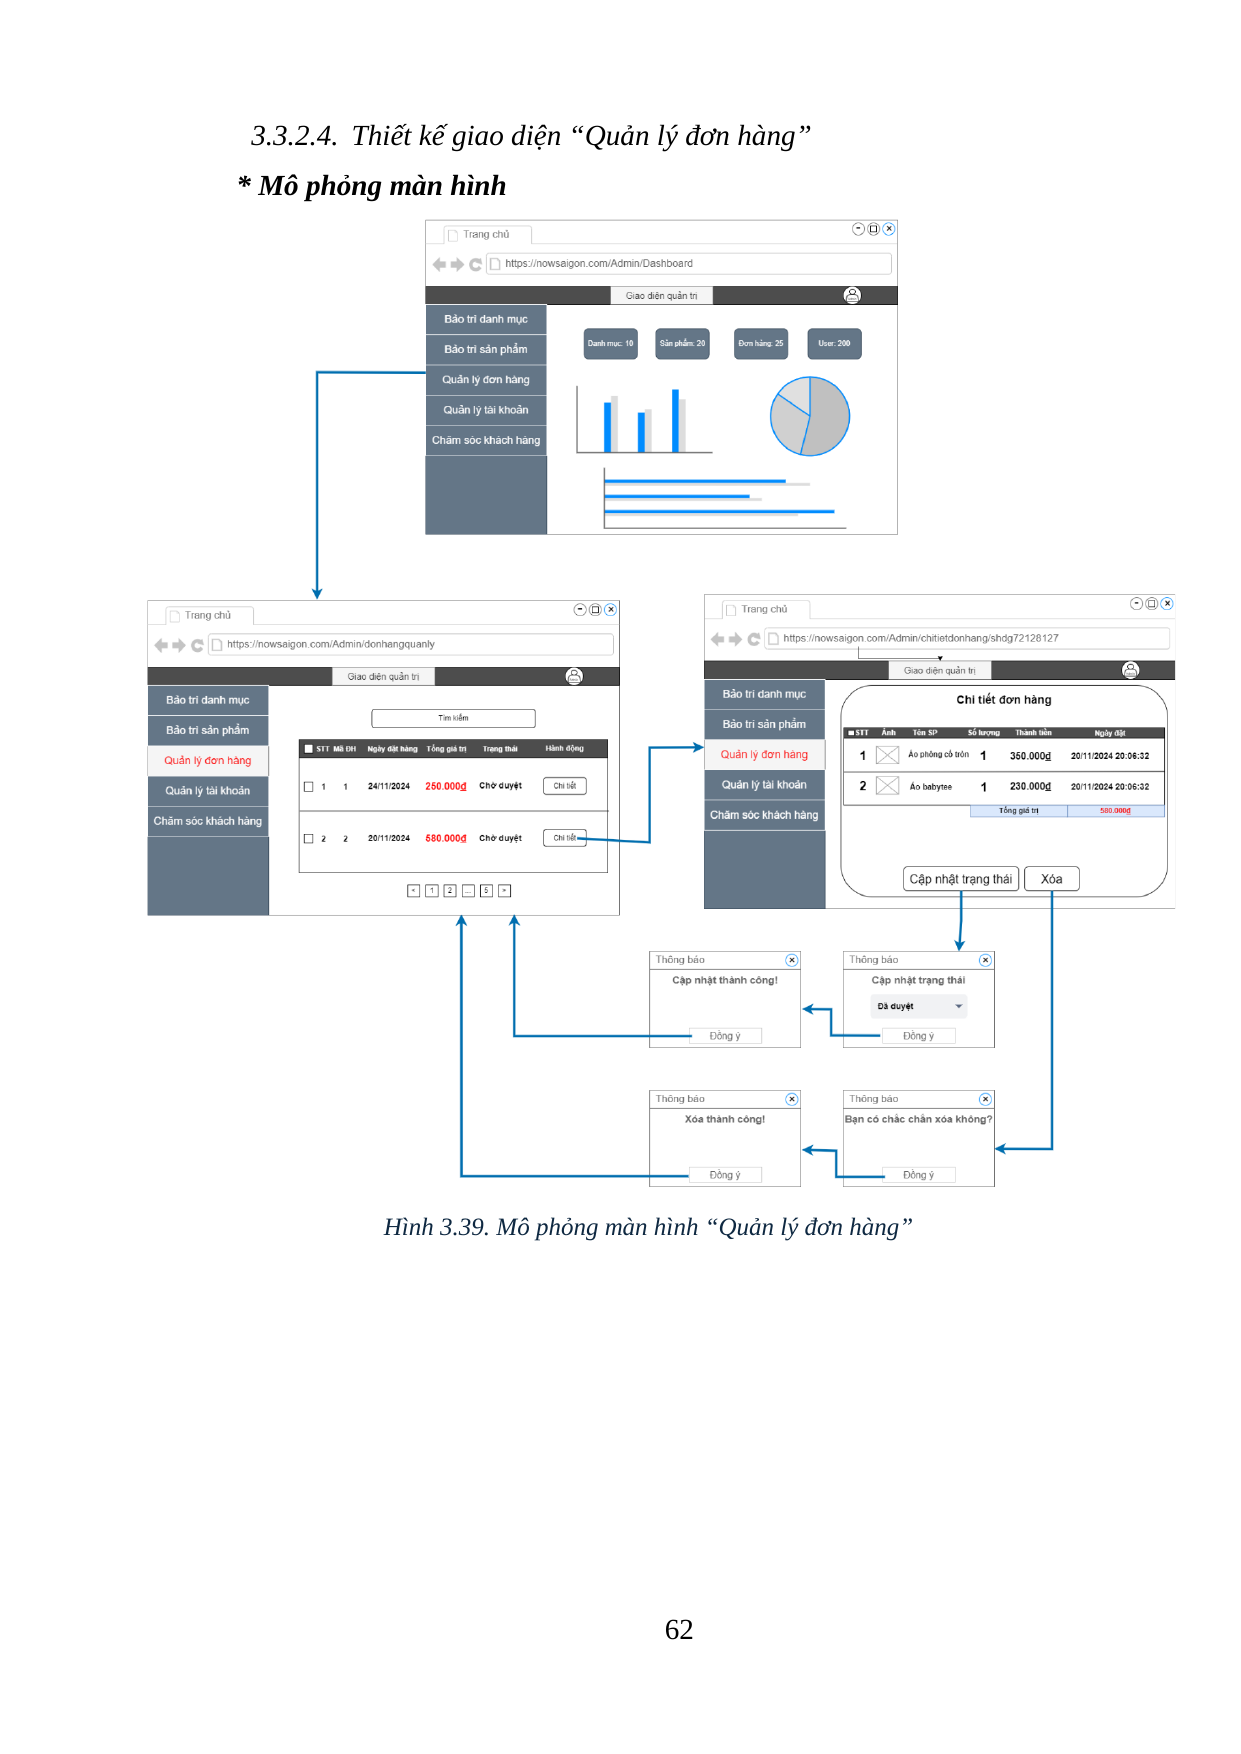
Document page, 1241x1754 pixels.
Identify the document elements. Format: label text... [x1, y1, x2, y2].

subtitle Thiết kế giao diện “Quản lý đơn hàng” [251, 118, 1122, 152]
text * Mô phỏng màn hình [177, 168, 1122, 202]
picture [147, 218, 1176, 1187]
